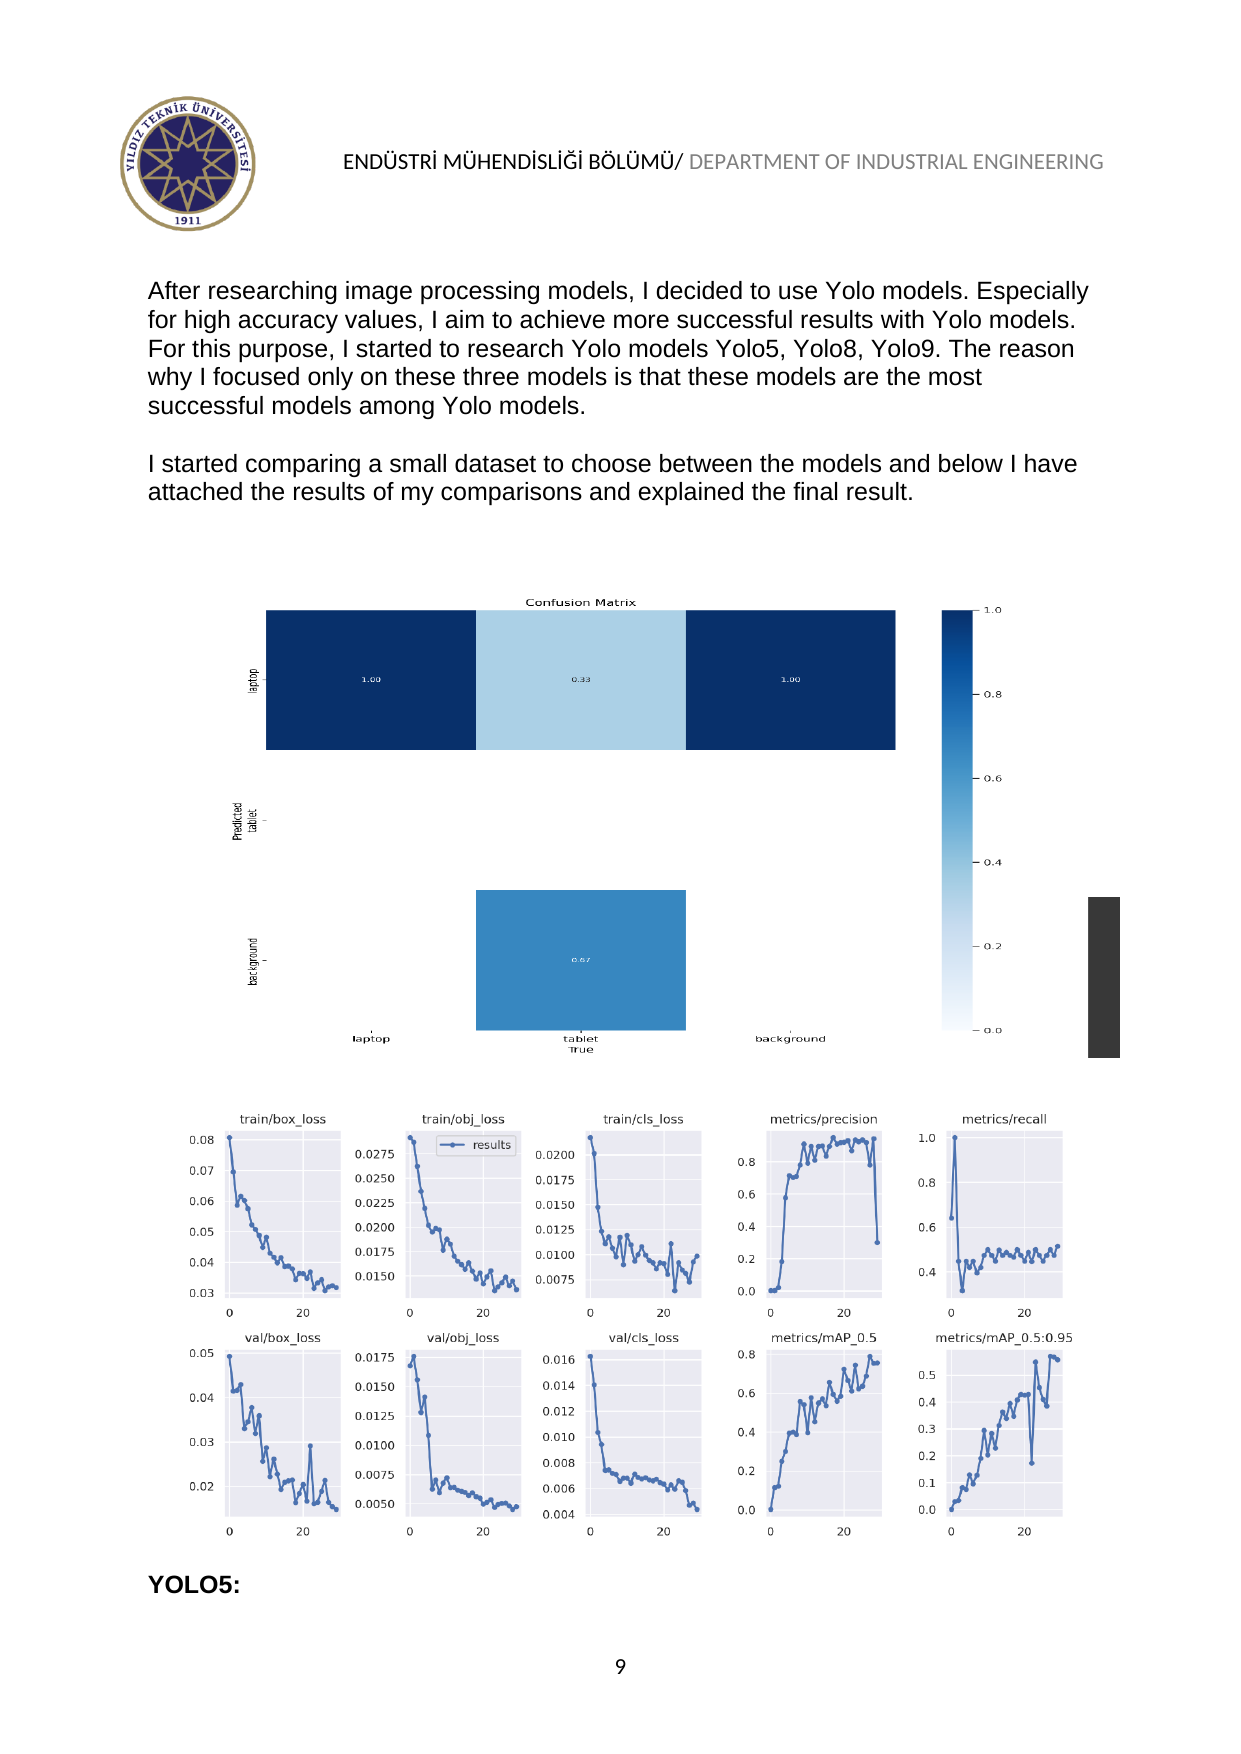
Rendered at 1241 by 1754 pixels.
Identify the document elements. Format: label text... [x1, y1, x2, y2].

picture [147, 589, 1119, 1059]
picture [175, 1101, 1072, 1548]
text I started comparing a small dataset to choose between the models and below I have attached the results of my comparisons and explained the final result. [148, 448, 1093, 506]
picture [99, 74, 275, 261]
text After researching image processing models, I decided to use Yolo models. Especially for high accuracy values, I aim to achieve more successful results with Yolo models. For this purpose, I started to research Yolo models Yolo5, Yolo8, Yolo9. The reason why I focused only on these three models is that these models are the most successful models among Yolo models. [148, 276, 1093, 420]
